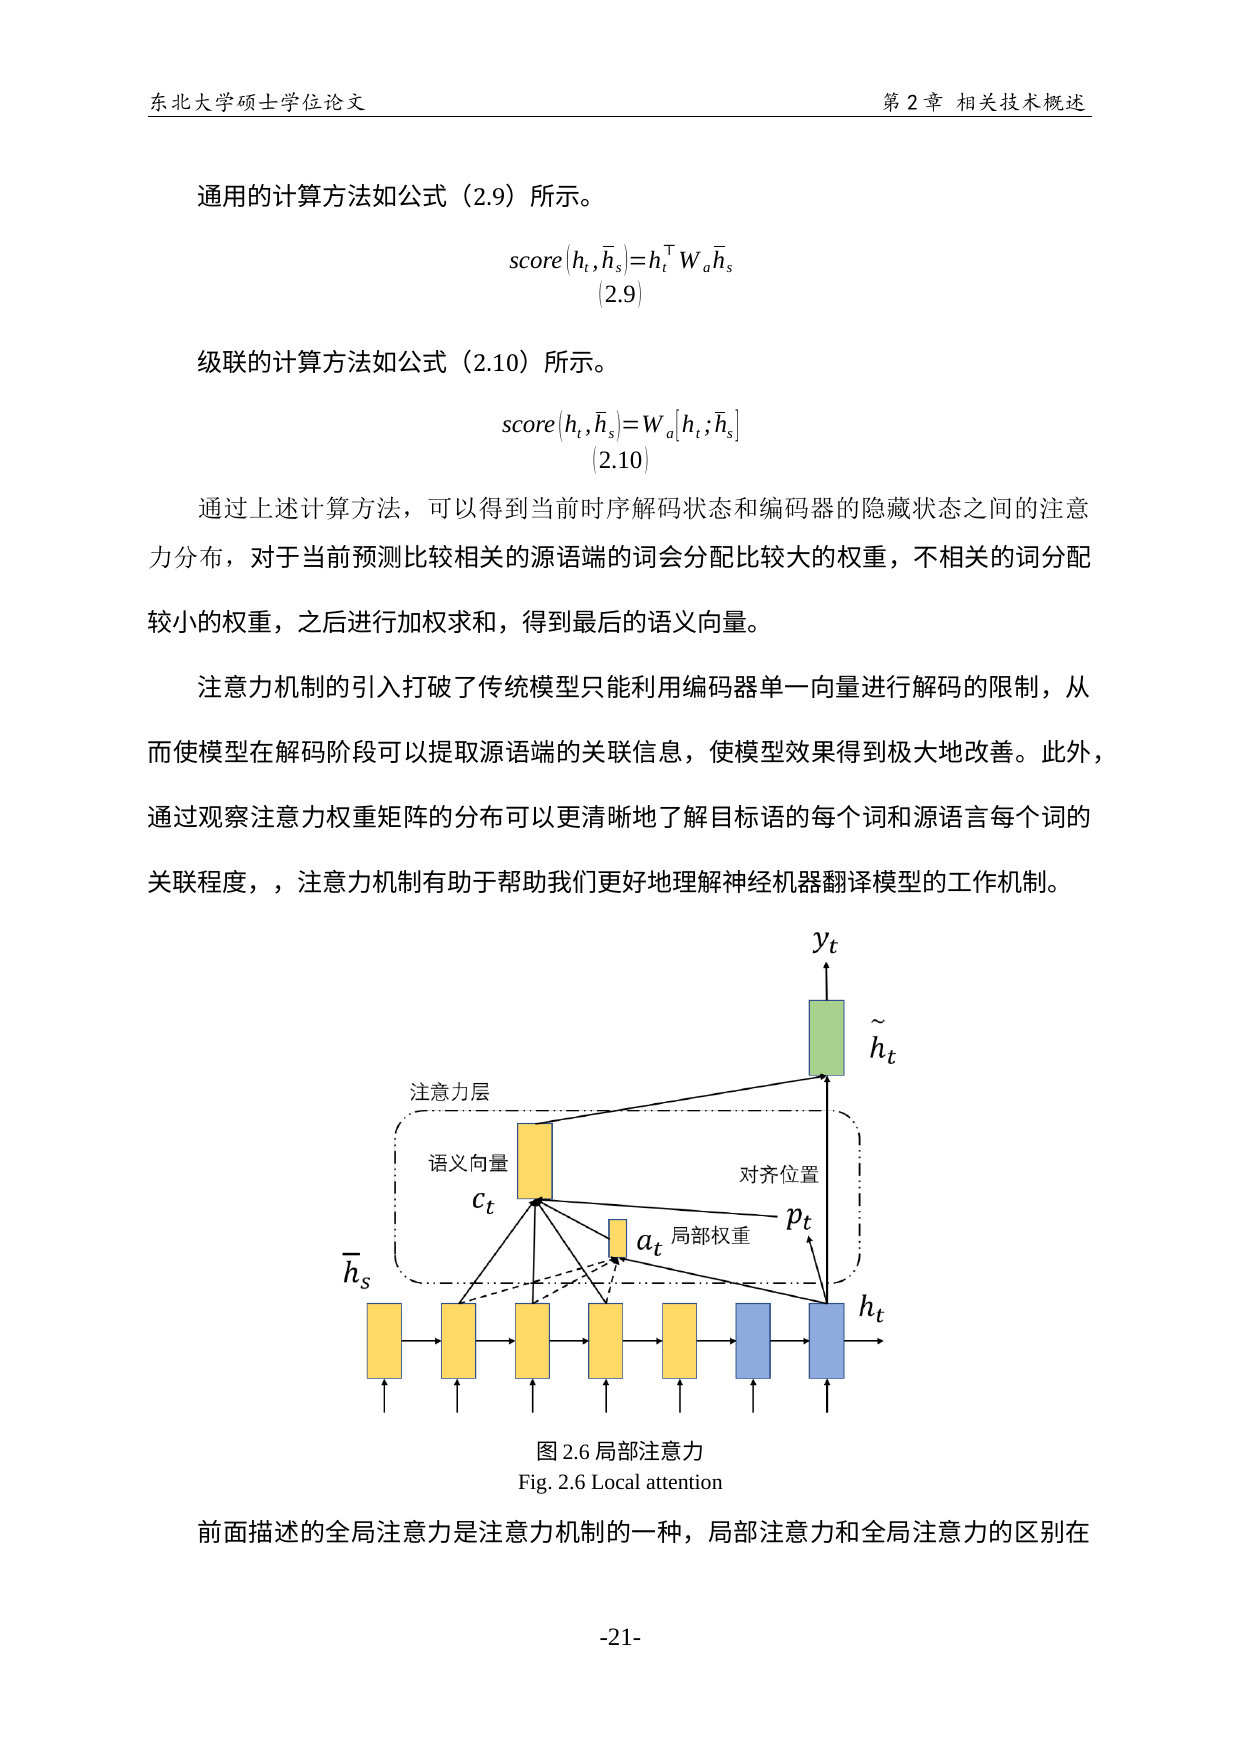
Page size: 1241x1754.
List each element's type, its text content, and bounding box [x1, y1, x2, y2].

text 图2.6 局部注意力 [148, 1433, 1092, 1466]
picture [330, 913, 910, 1413]
text 通过上述计算方法，可以得到当前时序解码状态和编码器的隐藏状态之间的注意力分布，对于当前预测比较相关的源语端的词会分配比较大的权重，不相关的词分配较小的权重，之后进行加权求和，得到最后的语义向量。 [148, 491, 1092, 653]
text 级联的计算方法如公式（2.10）所示。 [148, 328, 1092, 393]
text Fig. 2.6 Local attention [148, 1466, 1092, 1498]
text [148, 1498, 1092, 1563]
text 注意力机制的引入打破了传统模型只能利用编码器单一向量进行解码的限制，从而使模型在解码阶段可以提取源语端的关联信息，使模型效果得到极大地改善。此外，通过观察注意力权重矩阵的分布可以更清晰地了解目标语的每个词和源语言每个词的关联程度，，注意力机制有助于帮助我们更好地理解神经机器翻译模型的工作机制。 [148, 653, 1092, 913]
text 通用的计算方法如公式（2.9）所示。 [148, 162, 1092, 227]
